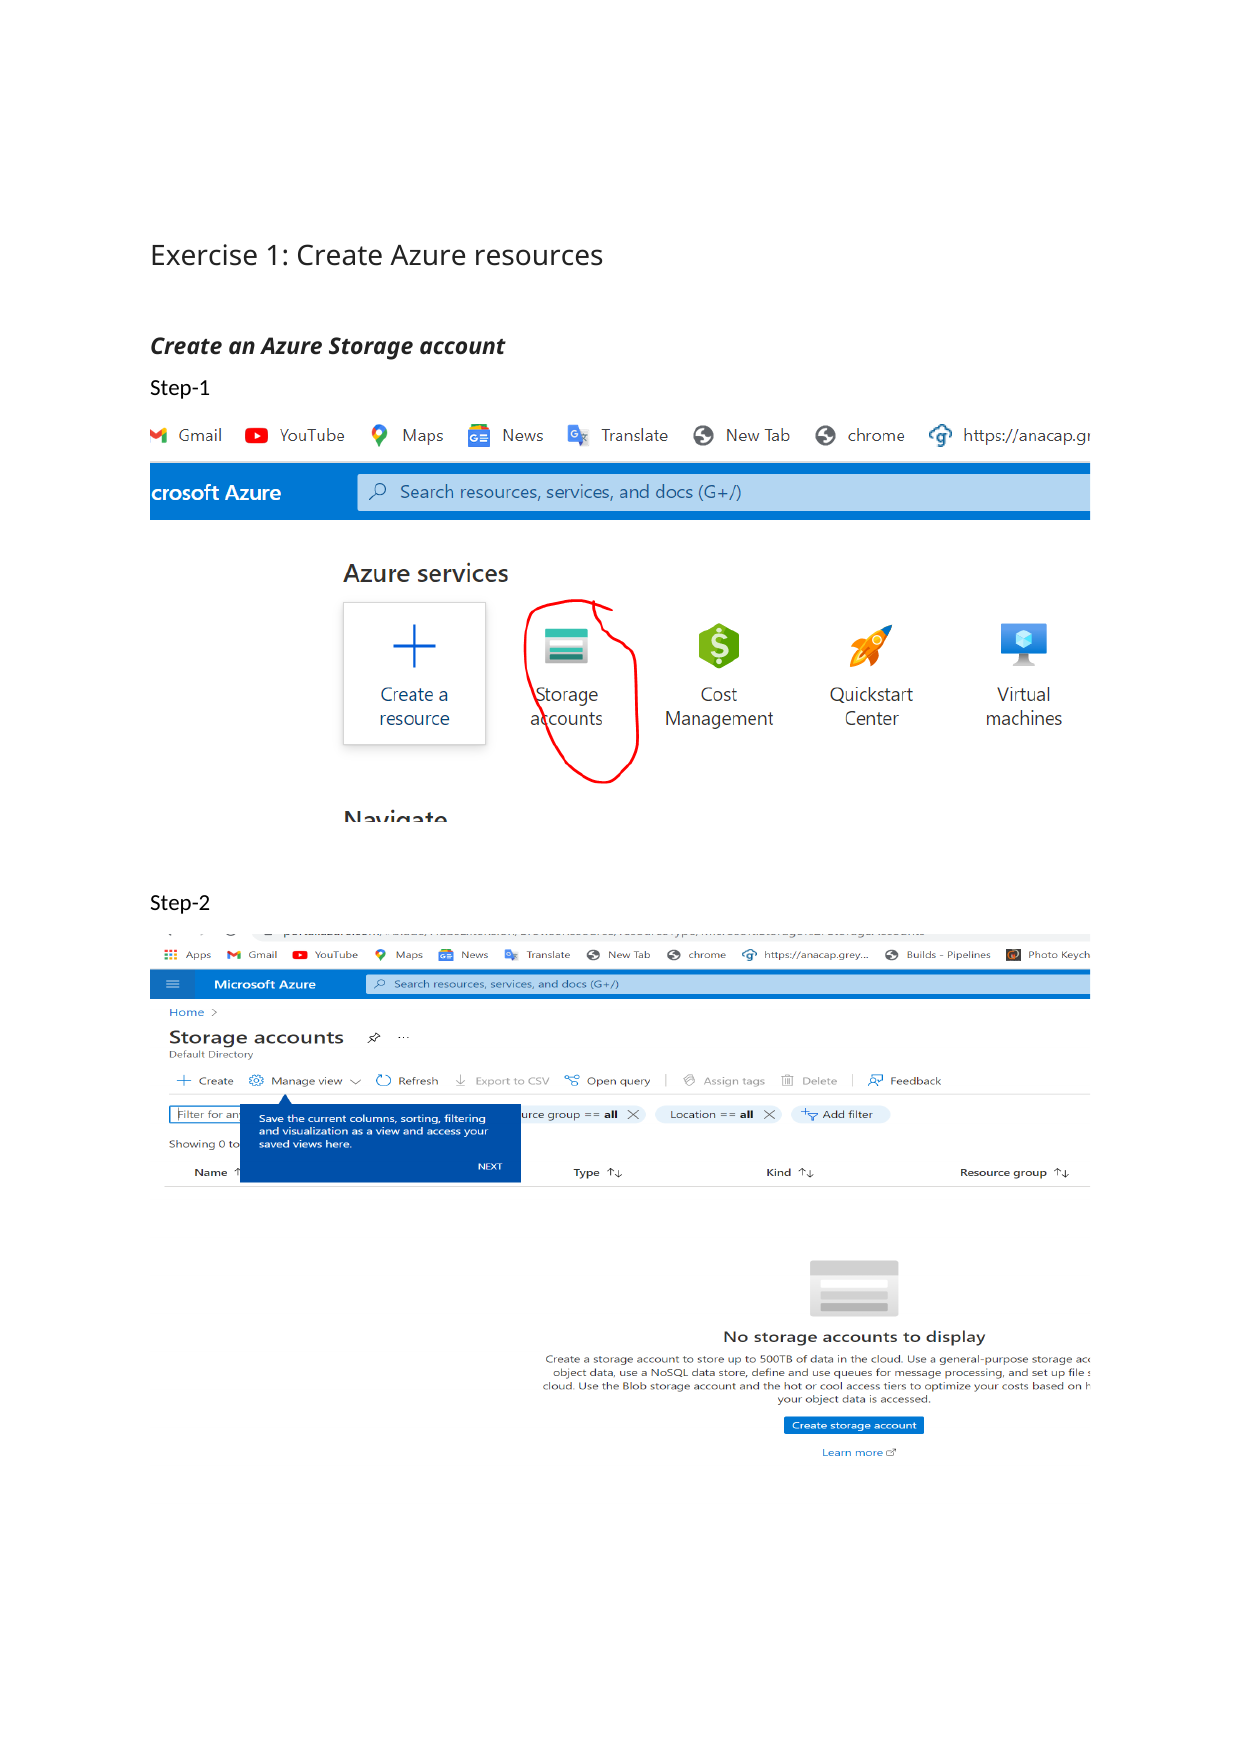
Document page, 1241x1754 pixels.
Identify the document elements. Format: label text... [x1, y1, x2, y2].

subtitle Create an Azure Storage account [150, 330, 1090, 361]
picture [150, 419, 1091, 822]
text Step-2 [150, 888, 1090, 916]
picture [150, 934, 1091, 1504]
text Step-1 [150, 373, 1090, 401]
text Exercise 1: Create Azure resources [150, 235, 1090, 273]
